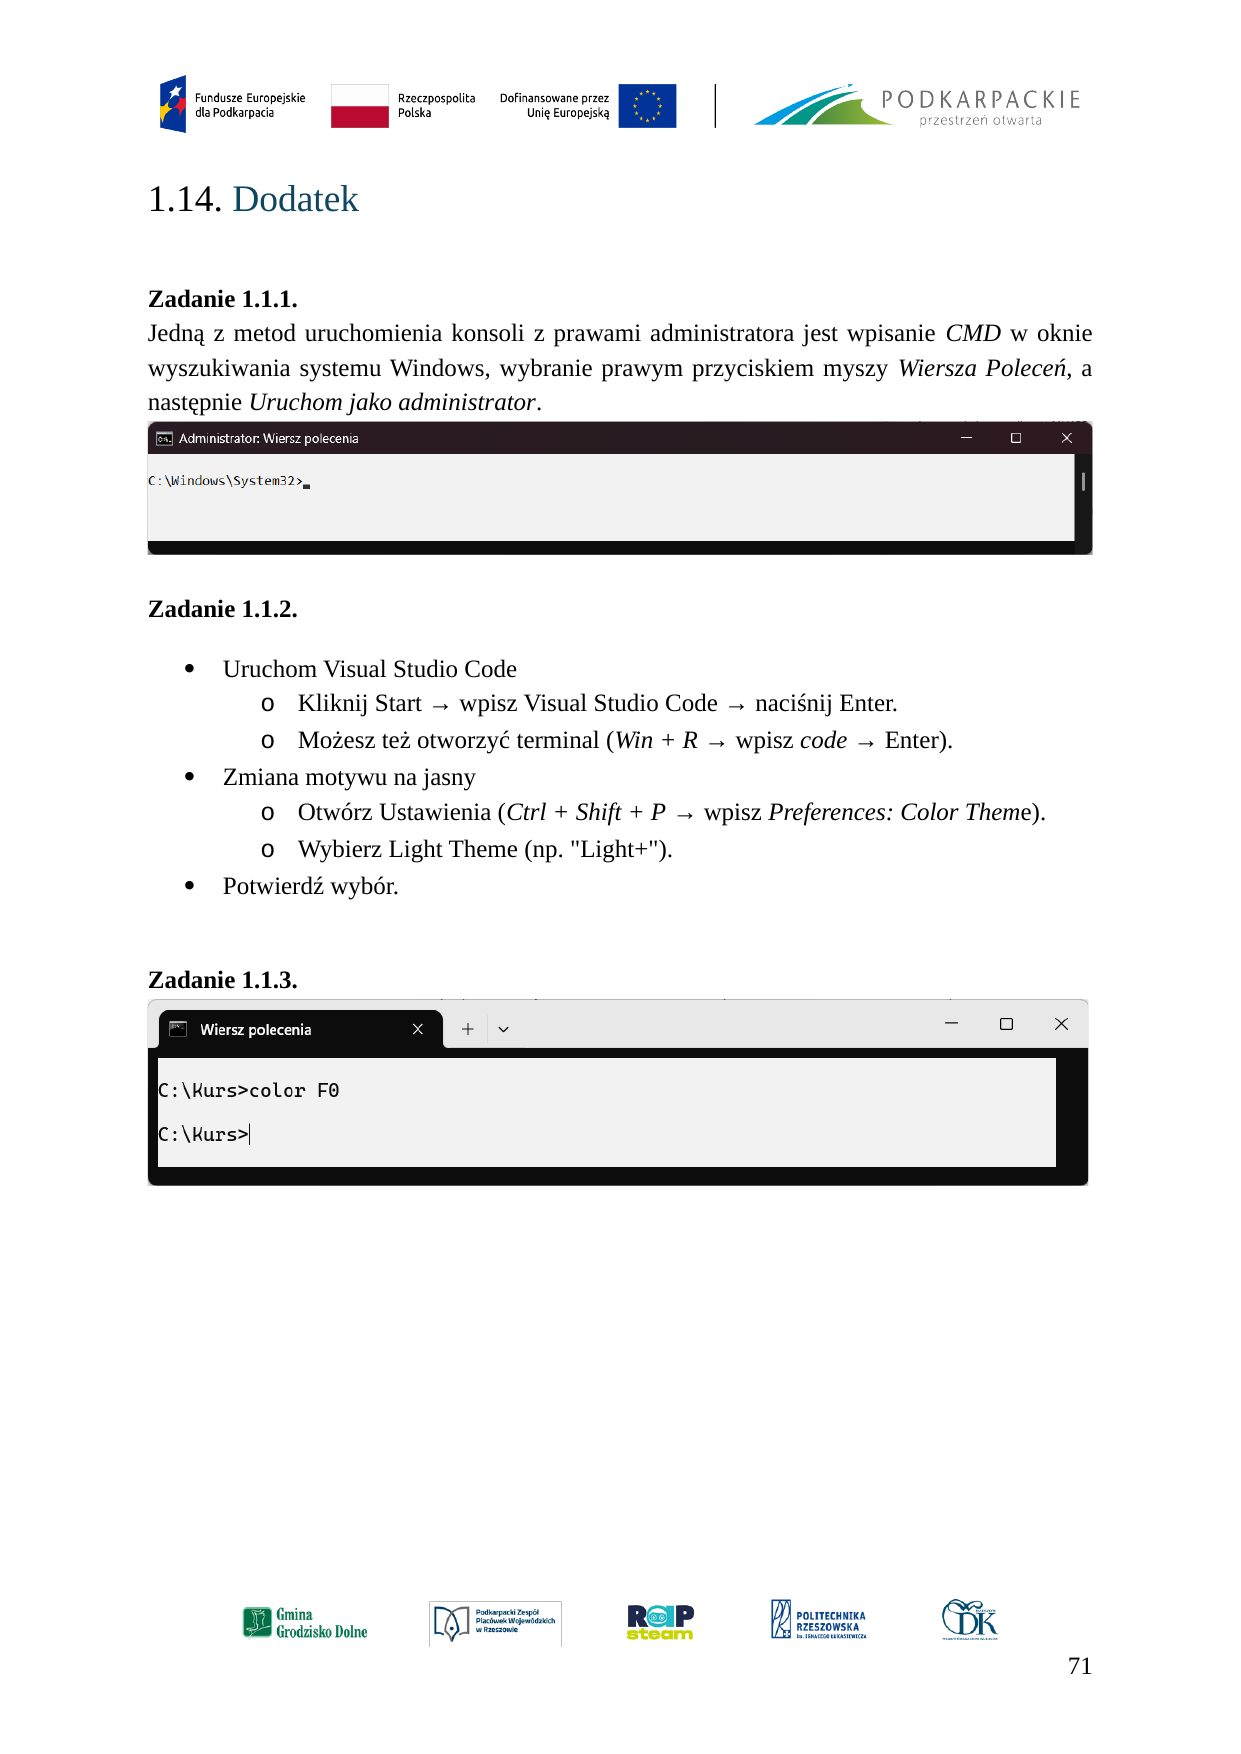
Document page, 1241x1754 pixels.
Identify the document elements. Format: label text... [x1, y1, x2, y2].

picture [242, 1585, 998, 1652]
picture [147, 60, 1093, 148]
list Uruchom Visual Studio Code [185, 654, 1092, 683]
list Otwórz Ustawienia (Ctrl + Shift + P → wpisz Preferences: Color Theme). [260, 797, 1092, 828]
subtitle Dodatek [148, 177, 1092, 220]
list Kliknij Start → wpisz Visual Studio Code → naciśnij Enter. [260, 688, 1092, 719]
picture [147, 421, 1093, 555]
list Potwierdź wybór. [185, 871, 1092, 899]
text Zadanie 1.1.1. [148, 284, 1092, 312]
text Zadanie 1.1.3. [148, 965, 1092, 993]
text Jedną z metod uruchomienia konsoli z prawami administratora jest wpisanie CMD w oknie wyszukiwania systemu Windows, wybranie prawym przyciskiem myszy Wiersza Poleceń, a następnie Uruchom jako administrator. [148, 318, 1092, 416]
list Wybierz Light Theme (np. "Light+"). [260, 834, 1092, 865]
list Możesz też otworzyć terminal (Win + R → wpisz code → Enter). [260, 725, 1092, 756]
text Zadanie 1.1.2. [148, 594, 1092, 623]
list Zmiana motywu na jasny [185, 762, 1092, 791]
picture [147, 999, 1089, 1186]
